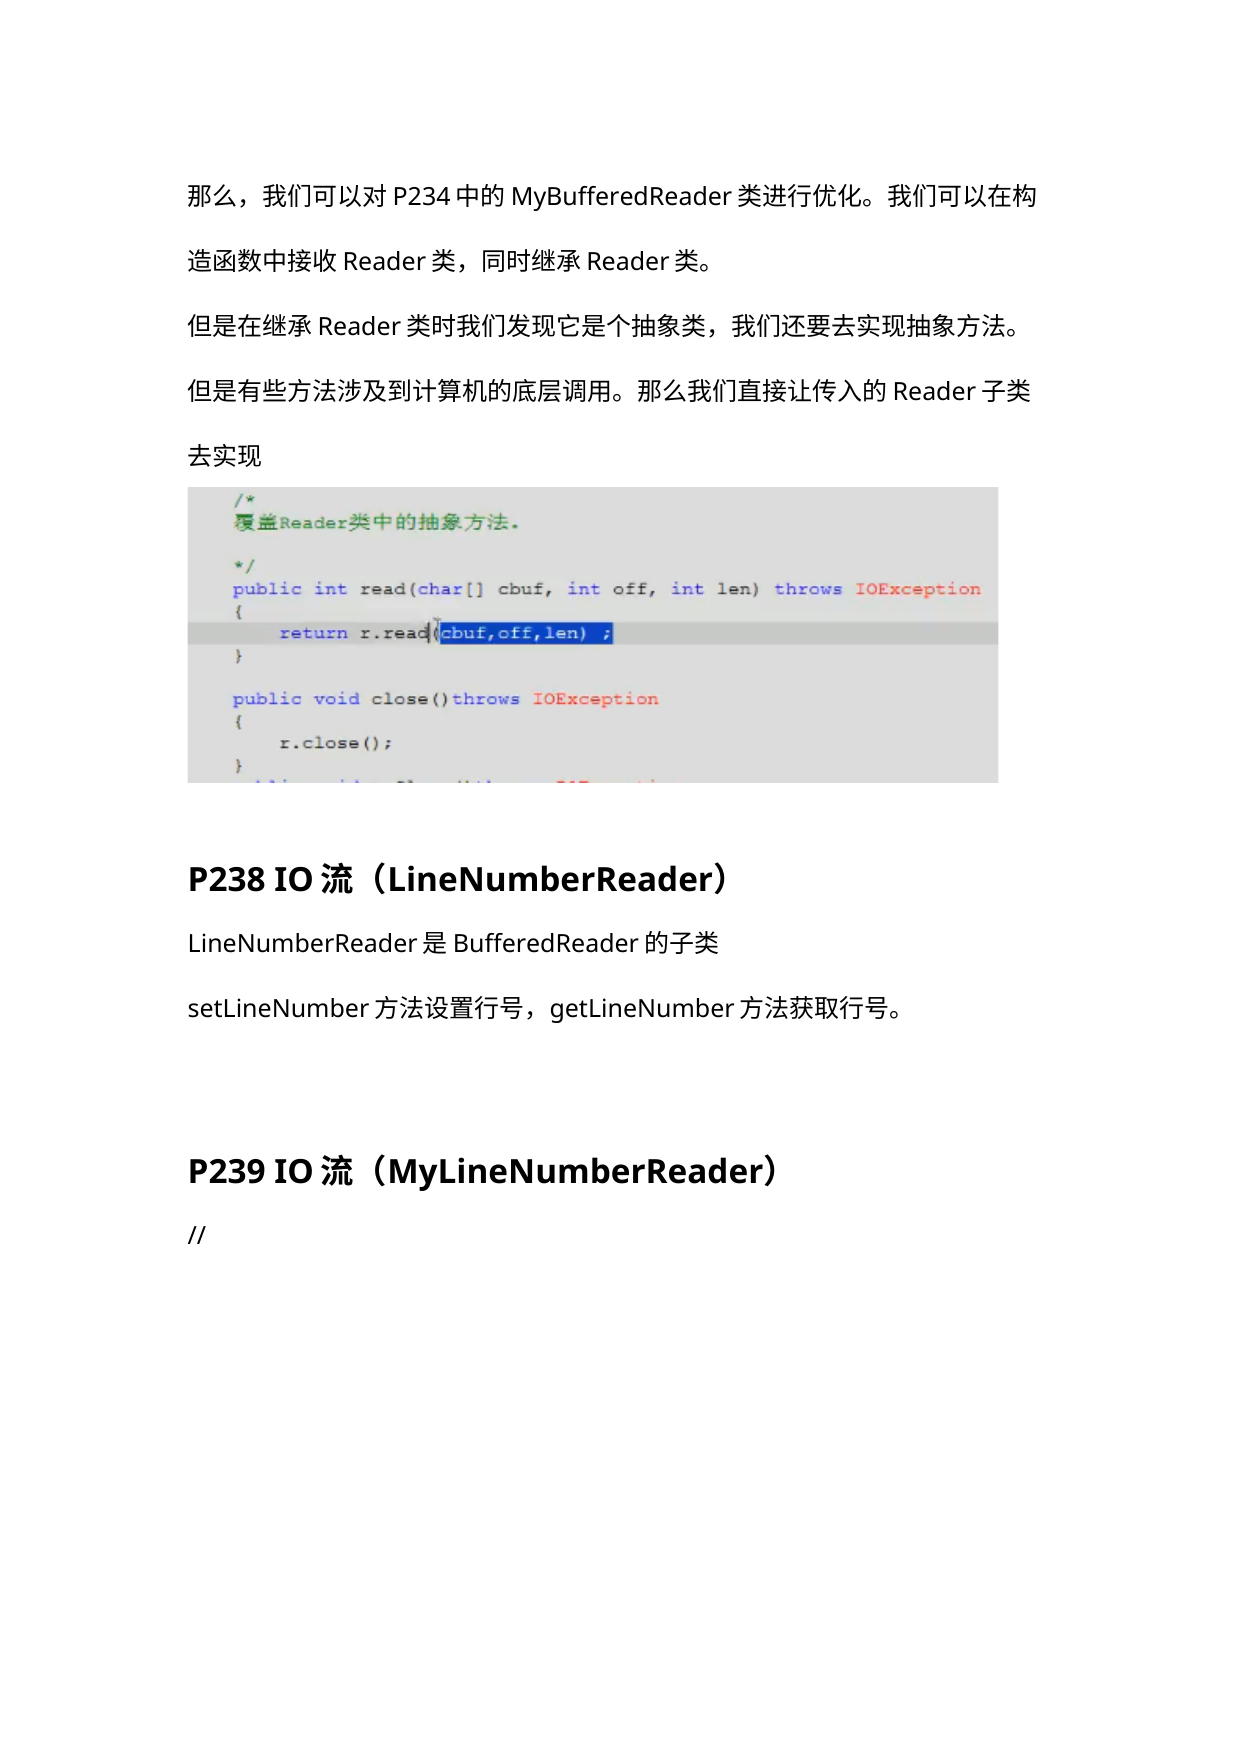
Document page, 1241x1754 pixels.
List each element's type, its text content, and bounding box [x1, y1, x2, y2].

text LineNumberReader是BufferedReader的子类 [187, 909, 1053, 974]
text setLineNumber方法设置行号，getLineNumber方法获取行号。 [187, 974, 1053, 1039]
text P239 IO流（MyLineNumberReader） [187, 1137, 1053, 1202]
text 但是在继承Reader类时我们发现它是个抽象类，我们还要去实现抽象方法。但是有些方法涉及到计算机的底层调用。那么我们直接让传入的Reader子类去实现 [187, 292, 1053, 487]
picture [187, 487, 999, 783]
text // [187, 1202, 1053, 1267]
text 那么，我们可以对P234中的MyBufferedReader类进行优化。我们可以在构造函数中接收Reader类，同时继承Reader类。 [187, 162, 1053, 292]
text P238 IO流（LineNumberReader） [187, 844, 1053, 909]
